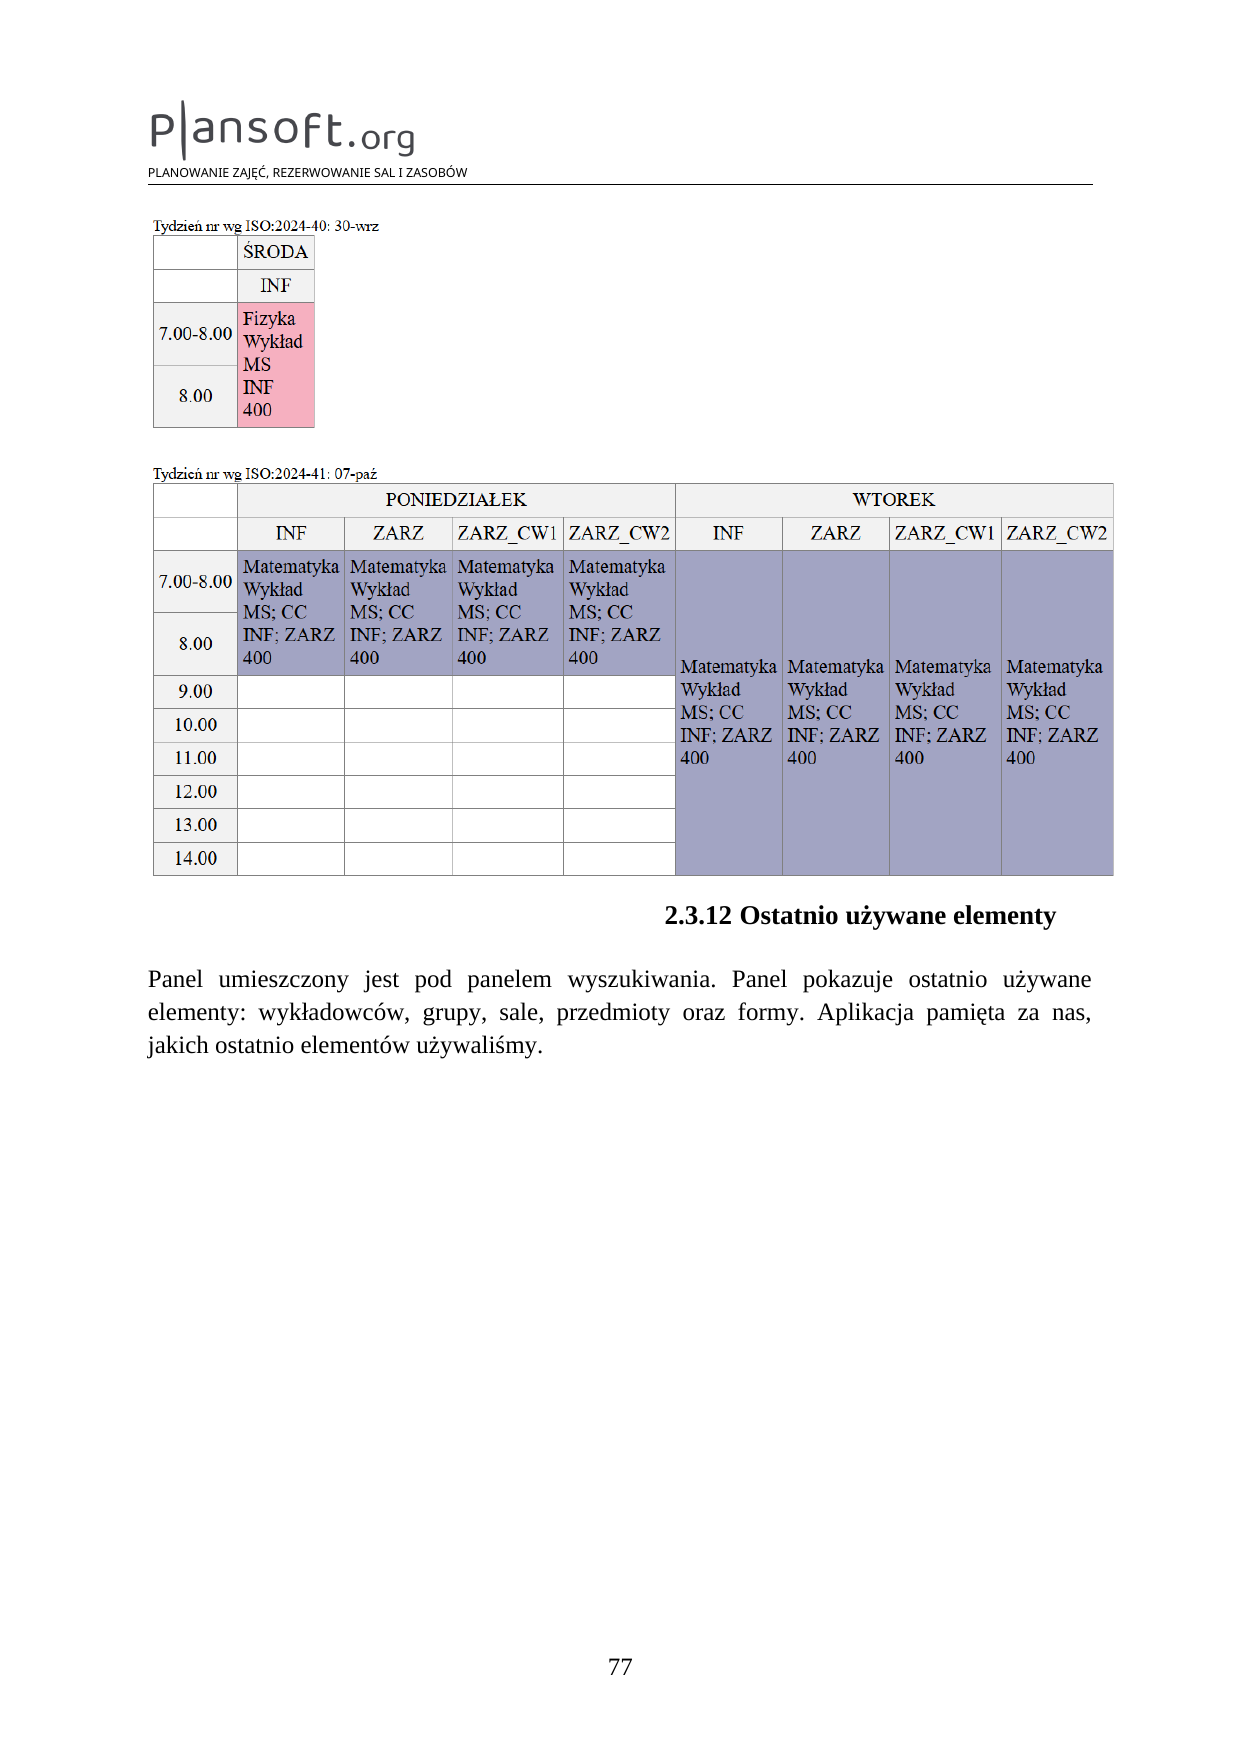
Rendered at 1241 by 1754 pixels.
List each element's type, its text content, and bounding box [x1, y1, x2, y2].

text Panel umieszczony jest pod panelem wyszukiwania. Panel pokazuje ostatnio używane elementy: wykładowców, grupy, sale, przedmioty oraz formy. Aplikacja pamięta za nas, jakich ostatnio elementów używaliśmy. [148, 964, 1093, 1059]
subtitle Ostatnio używane elementy [664, 899, 1093, 931]
picture [147, 73, 418, 165]
picture [147, 213, 1128, 887]
